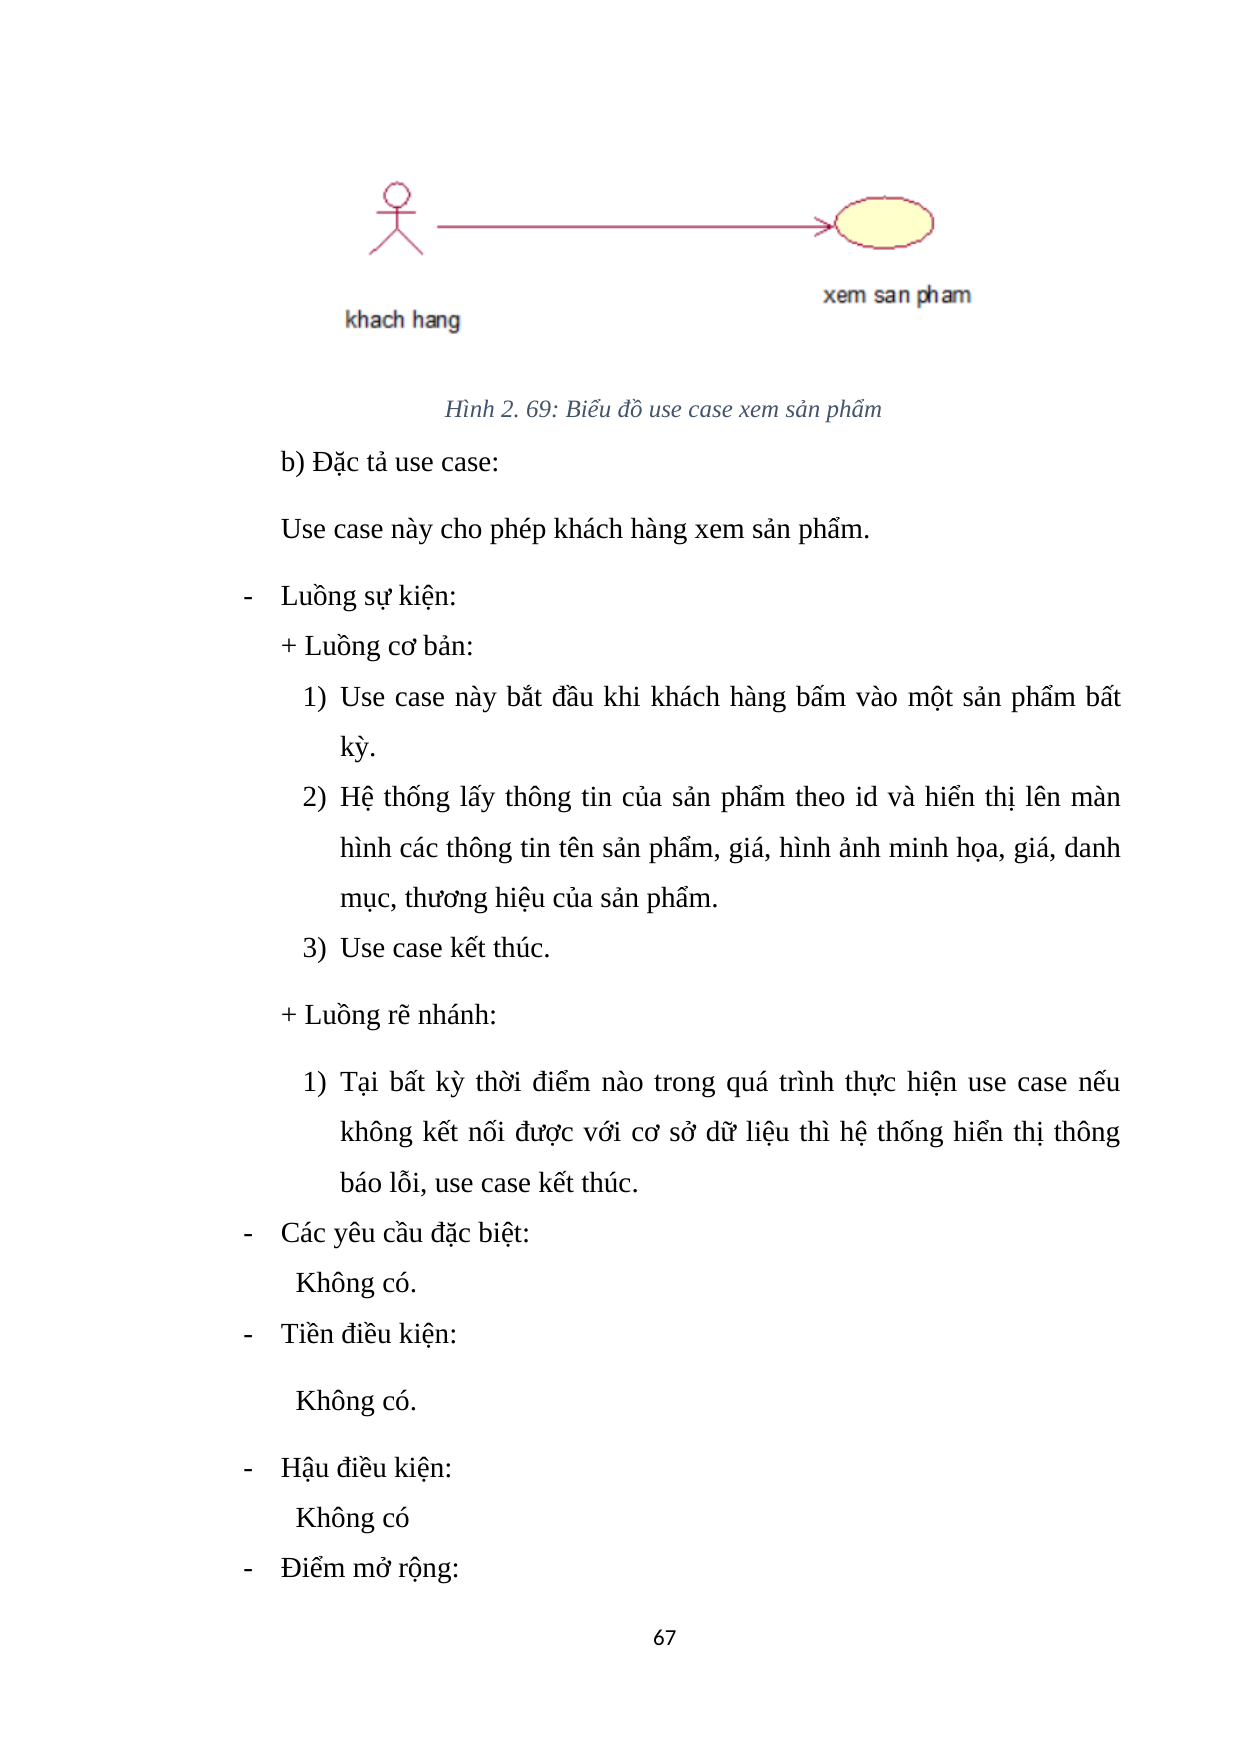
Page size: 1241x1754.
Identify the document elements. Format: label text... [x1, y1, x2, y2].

text Use case này cho phép khách hàng xem sản phẩm. [281, 511, 1122, 545]
text Hình 2. 69: Biểu đồ use case xem sản phẩm [207, 394, 1122, 423]
text Không có. [295, 1383, 1122, 1416]
list Hậu điều kiện: [243, 1450, 1122, 1483]
list Use case kết thúc. [302, 930, 1122, 964]
list Tiền điều kiện: [243, 1316, 1122, 1349]
picture [332, 147, 997, 364]
list + Luồng cơ bản: [281, 628, 1122, 662]
text b) Đặc tả use case: [281, 444, 1122, 478]
list Không có [295, 1500, 1122, 1534]
list Tại bất kỳ thời điểm nào trong quá trình thực hiện use case nếu không kết nối được với cơ sở dữ liệu thì hệ thống hiển thị thông báo lỗi, use case kết thúc. [302, 1064, 1122, 1198]
list Use case này bắt đầu khi khách hàng bấm vào một sản phẩm bất kỳ. [302, 679, 1122, 763]
list Luồng sự kiện: [243, 578, 1122, 612]
list Điểm mở rộng: [243, 1550, 1122, 1584]
list Hệ thống lấy thông tin của sản phẩm theo id và hiển thị lên màn hình các thông tin tên sản phẩm, giá, hình ảnh minh họa, giá, danh mục, thương hiệu của sản phẩm. [302, 779, 1122, 913]
list Các yêu cầu đặc biệt: [243, 1215, 1122, 1249]
list Không có. [295, 1266, 1122, 1299]
text + Luồng rẽ nhánh: [281, 997, 1122, 1031]
